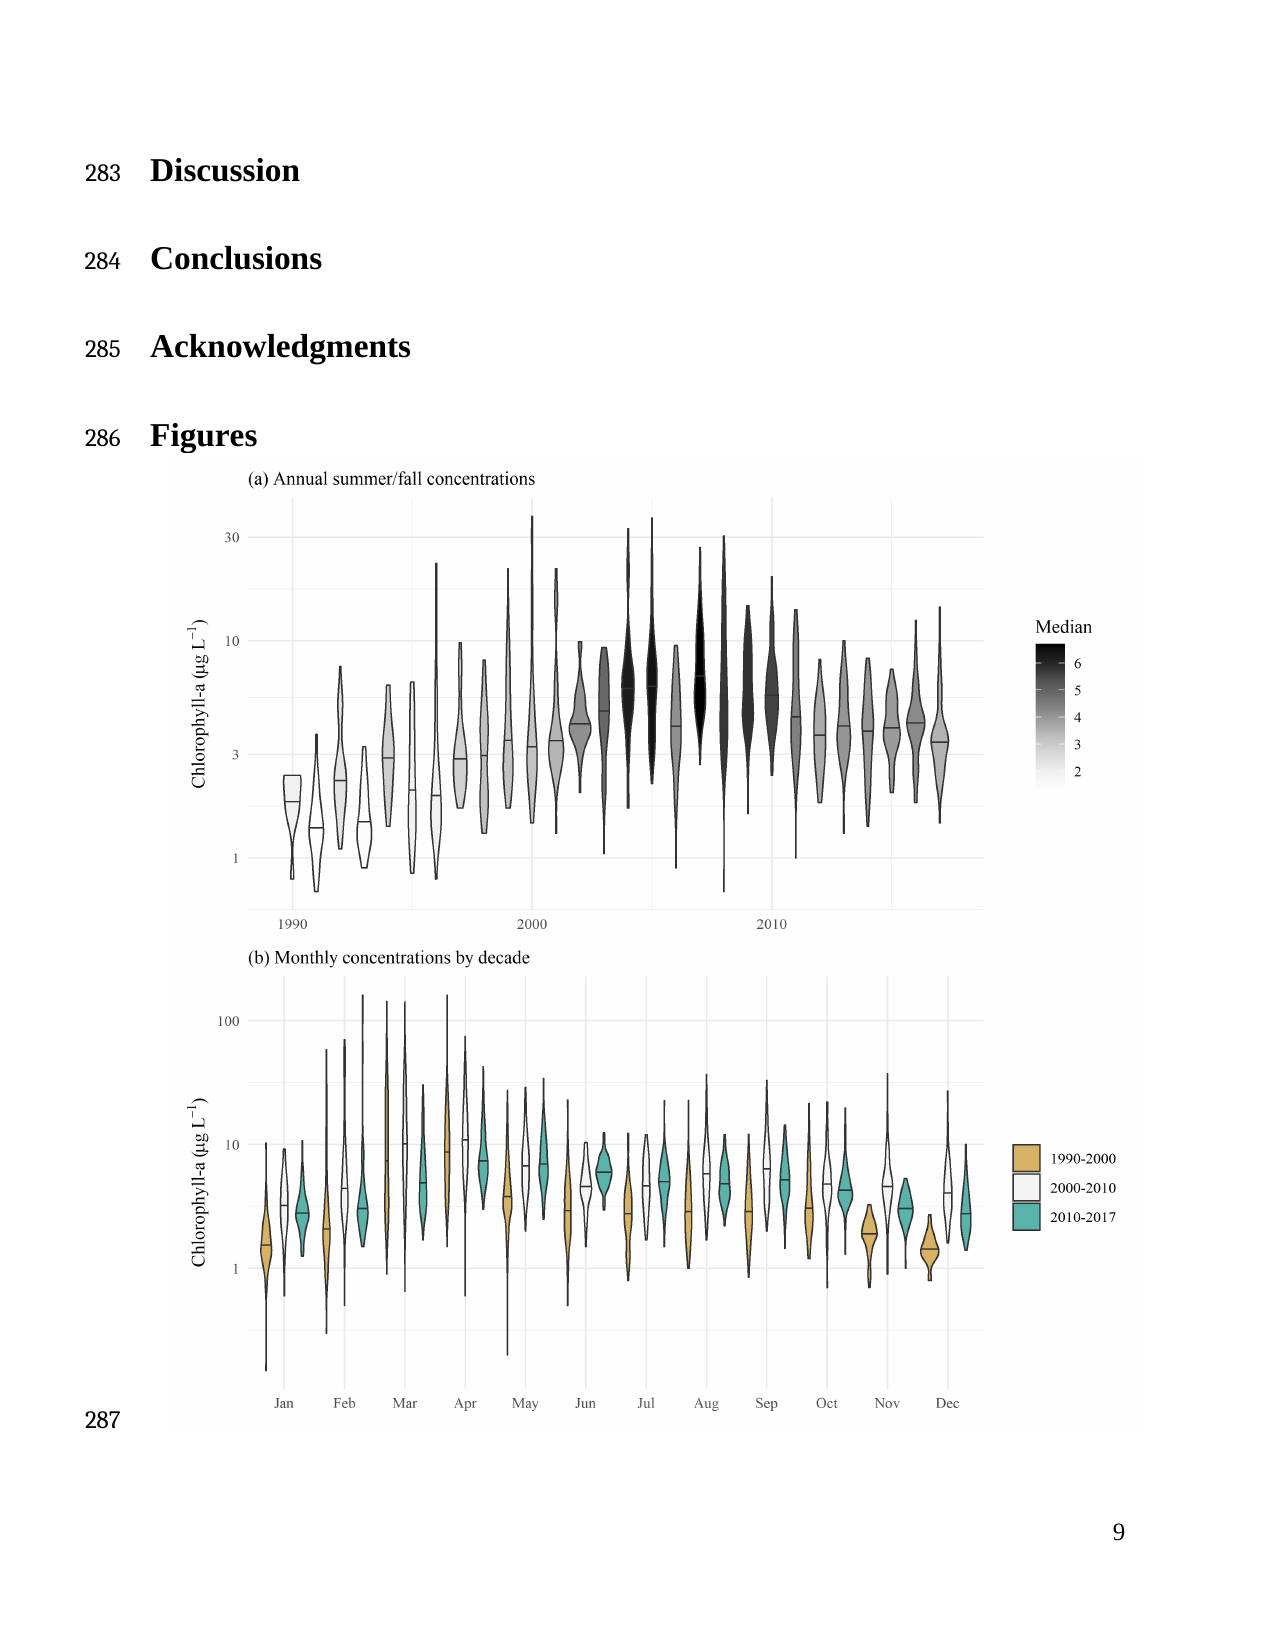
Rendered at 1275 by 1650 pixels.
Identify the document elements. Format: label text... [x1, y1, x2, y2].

subtitle Figures [150, 415, 1125, 453]
picture [168, 453, 1144, 1429]
subtitle Conclusions [150, 238, 1125, 277]
subtitle Discussion [150, 150, 1125, 188]
subtitle Acknowledgments [150, 327, 1125, 365]
